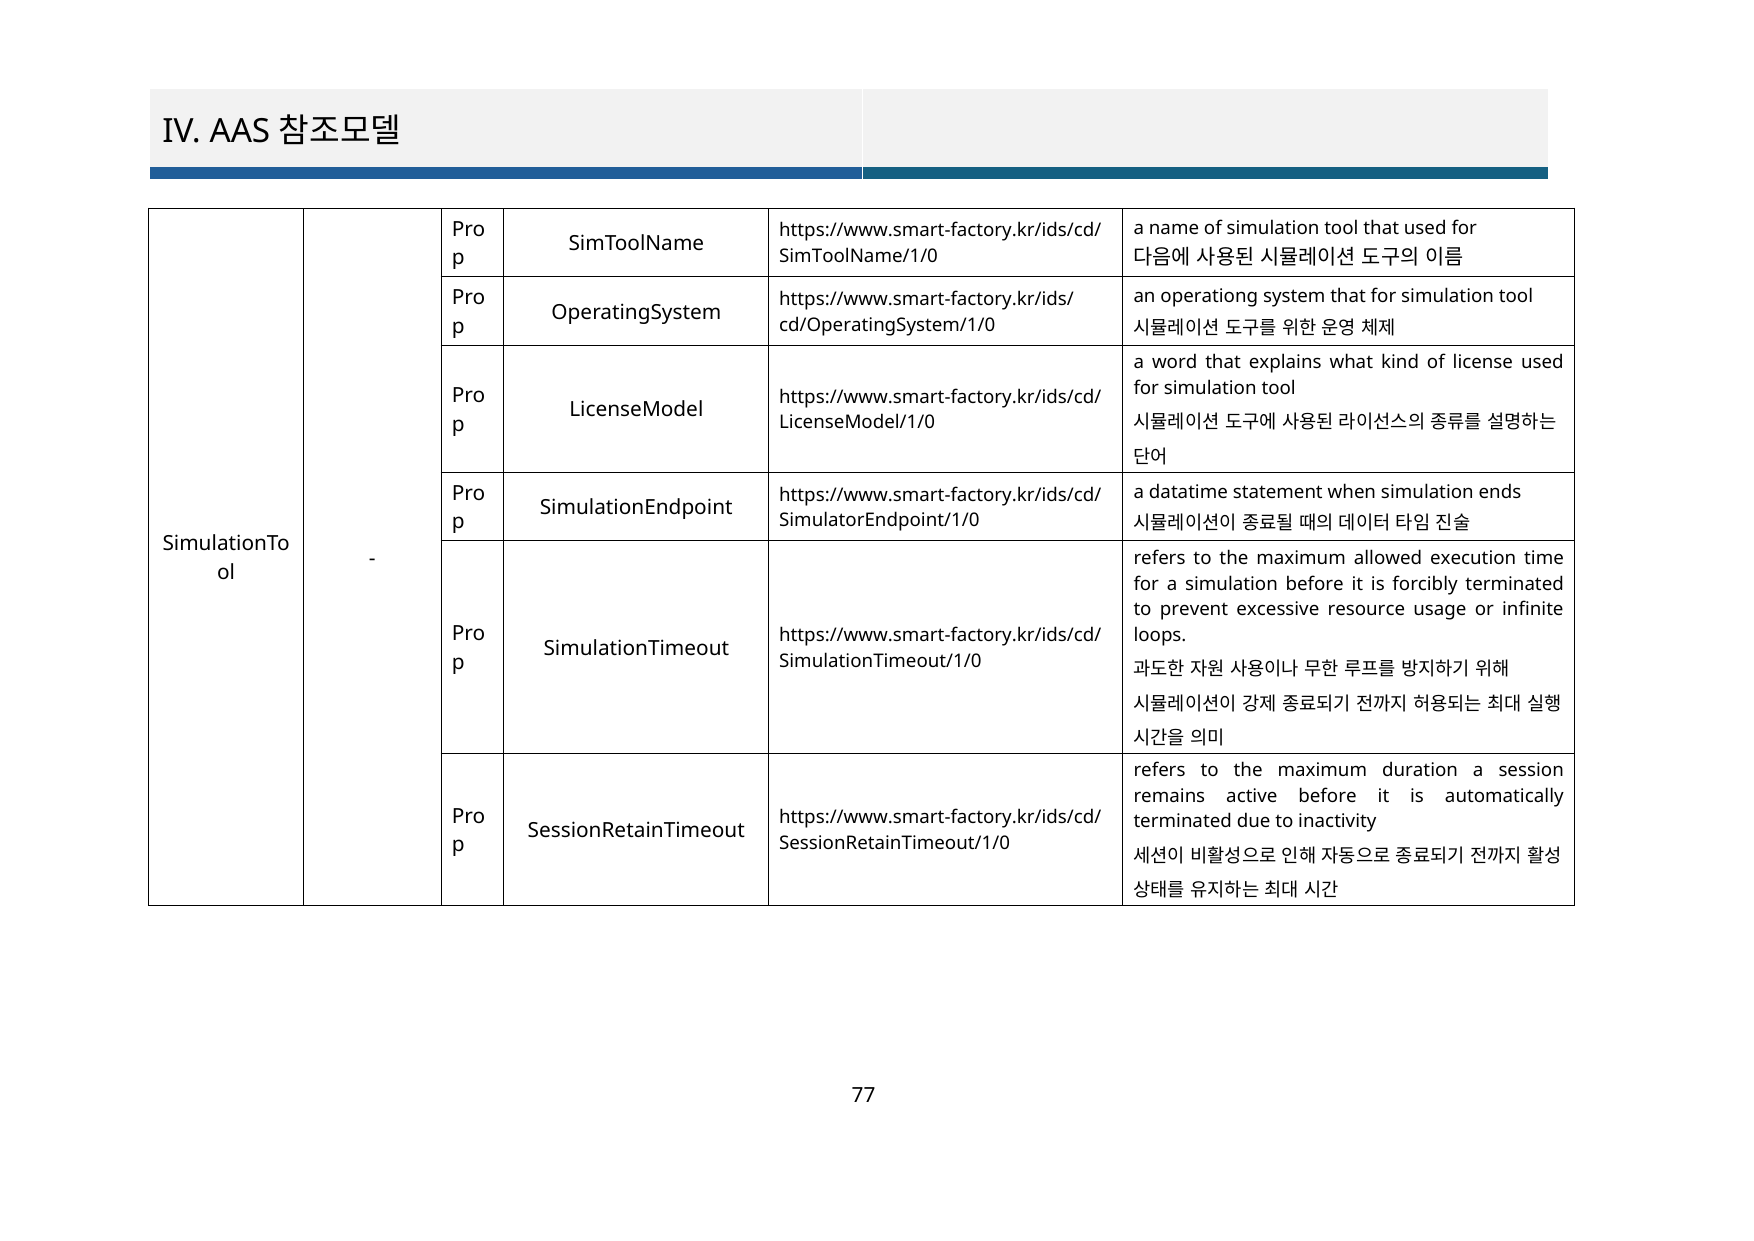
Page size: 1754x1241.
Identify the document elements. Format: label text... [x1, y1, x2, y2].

table_cell https://www.smart-factory.kr/ids/cd/OperatingSystem/1/0 [769, 277, 1122, 345]
table_cell LicenseModel [504, 346, 768, 472]
table_cell Prop [442, 346, 503, 472]
table_cell SimulationEndpoint [504, 473, 768, 540]
table_cell Prop [442, 277, 503, 345]
table_cell Prop [442, 754, 503, 905]
table_cell https://www.smart-factory.kr/ids/cd/LicenseModel/1/0 [769, 346, 1122, 472]
table_cell https://www.smart-factory.kr/ids/cd/SimulatorEndpoint/1/0 [769, 473, 1122, 540]
table_cell refers to the maximum allowed execution time for a simulation before it is forcibly terminated to prevent excessive resource usage or infinite loops. 과도한 자원 사용이나 무한 루프를 방지하기 위해 시뮬레이션이 강제 종료되기 전까지 허용되는 최대 실행 시간을 의미 [1123, 541, 1574, 753]
table_cell an operationg system that for simulation tool 시뮬레이션 도구를 위한 운영 체제 [1123, 277, 1574, 345]
table_cell https://www.smart-factory.kr/ids/cd/SimulationTimeout/1/0 [769, 541, 1122, 753]
table_cell a name of simulation tool that used for 다음에 사용된 시뮬레이션 도구의 이름 [1123, 209, 1574, 276]
table_cell https://www.smart-factory.kr/ids/cd/SessionRetainTimeout/1/0 [769, 754, 1122, 905]
table_cell - [304, 209, 441, 905]
table_cell a word that explains what kind of license used for simulation tool 시뮬레이션 도구에 사용된 라이선스의 종류를 설명하는 단어 [1123, 346, 1574, 472]
table_cell Prop [442, 209, 503, 276]
table_cell OperatingSystem [504, 277, 768, 345]
table_cell a datatime statement when simulation ends 시뮬레이션이 종료될 때의 데이터 타임 진술 [1123, 473, 1574, 540]
table_cell SimulationTimeout [504, 541, 768, 753]
table_cell Prop [442, 541, 503, 753]
table_cell SessionRetainTimeout [504, 754, 768, 905]
table_cell SimToolName [504, 209, 768, 276]
table_cell Prop [442, 473, 503, 540]
table_cell refers to the maximum duration a session remains active before it is automatically terminated due to inactivity 세션이 비활성으로 인해 자동으로 종료되기 전까지 활성 상태를 유지하는 최대 시간 [1123, 754, 1574, 905]
table_cell SimulationTool [149, 209, 303, 905]
table_cell https://www.smart-factory.kr/ids/cd/SimToolName/1/0 [769, 209, 1122, 276]
